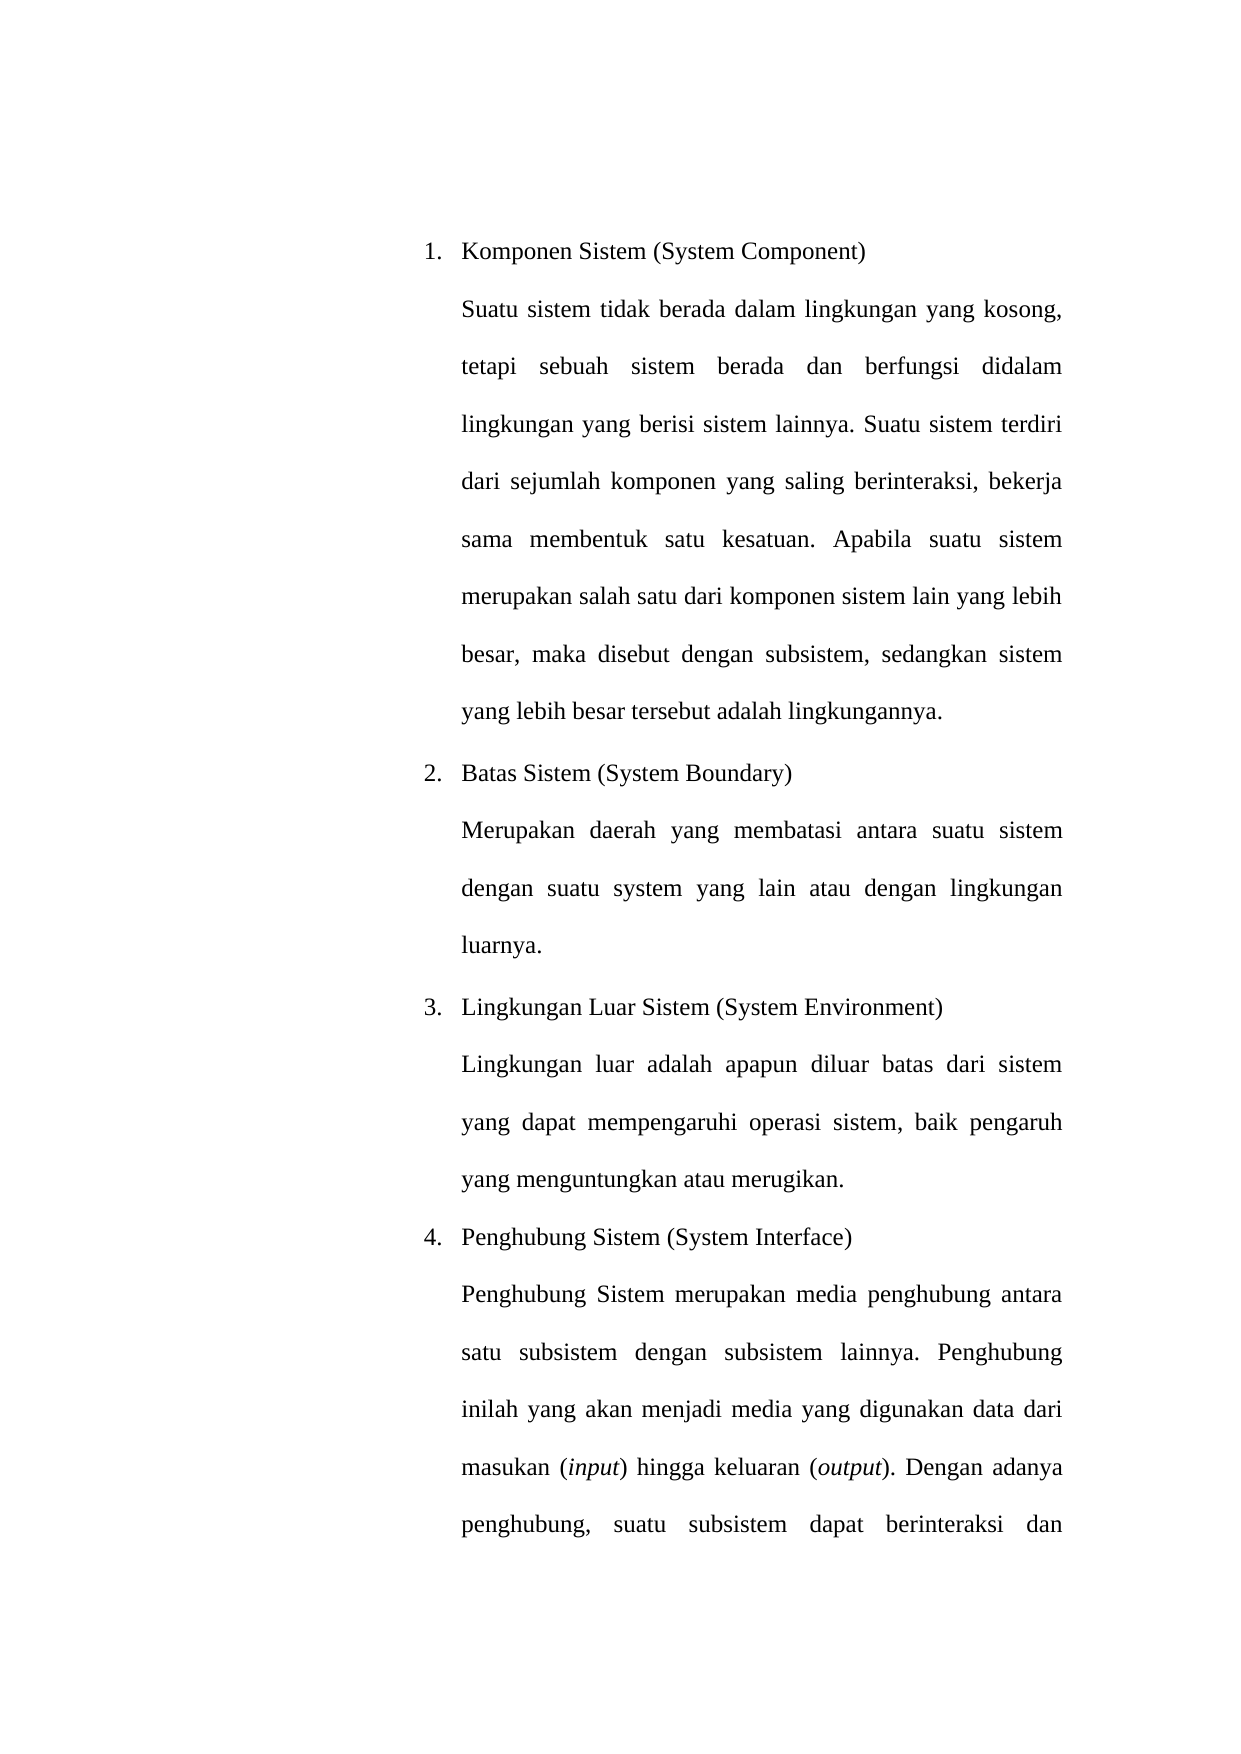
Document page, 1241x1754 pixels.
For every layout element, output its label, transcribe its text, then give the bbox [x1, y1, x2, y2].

list Penghubung Sistem (System Interface) [424, 1222, 1063, 1251]
subtitle Komponen Sistem (System Component) [424, 236, 1063, 265]
subtitle Lingkungan Luar Sistem (System Environment) [424, 992, 1063, 1021]
list Suatu sistem tidak berada dalam lingkungan yang kosong, tetapi sebuah sistem berada dan berfungsi didalam lingkungan yang berisi sistem lainnya. Suatu sistem terdiri dari sejumlah komponen yang saling berinteraksi, bekerja sama membentuk satu kesatuan. Apabila suatu sistem merupakan salah satu dari komponen sistem lain yang lebih besar, maka disebut dengan subsistem, sedangkan sistem yang lebih besar tersebut adalah lingkungannya. [461, 294, 1063, 725]
list Merupakan daerah yang membatasi antara suatu sistem dengan suatu system yang lain atau dengan lingkungan luarnya. [461, 815, 1063, 959]
subtitle Batas Sistem (System Boundary) [424, 758, 1063, 787]
list Lingkungan luar adalah apapun diluar batas dari sistem yang dapat mempengaruhi operasi sistem, baik pengaruh yang menguntungkan atau merugikan. [461, 1049, 1063, 1193]
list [461, 1279, 1063, 1538]
